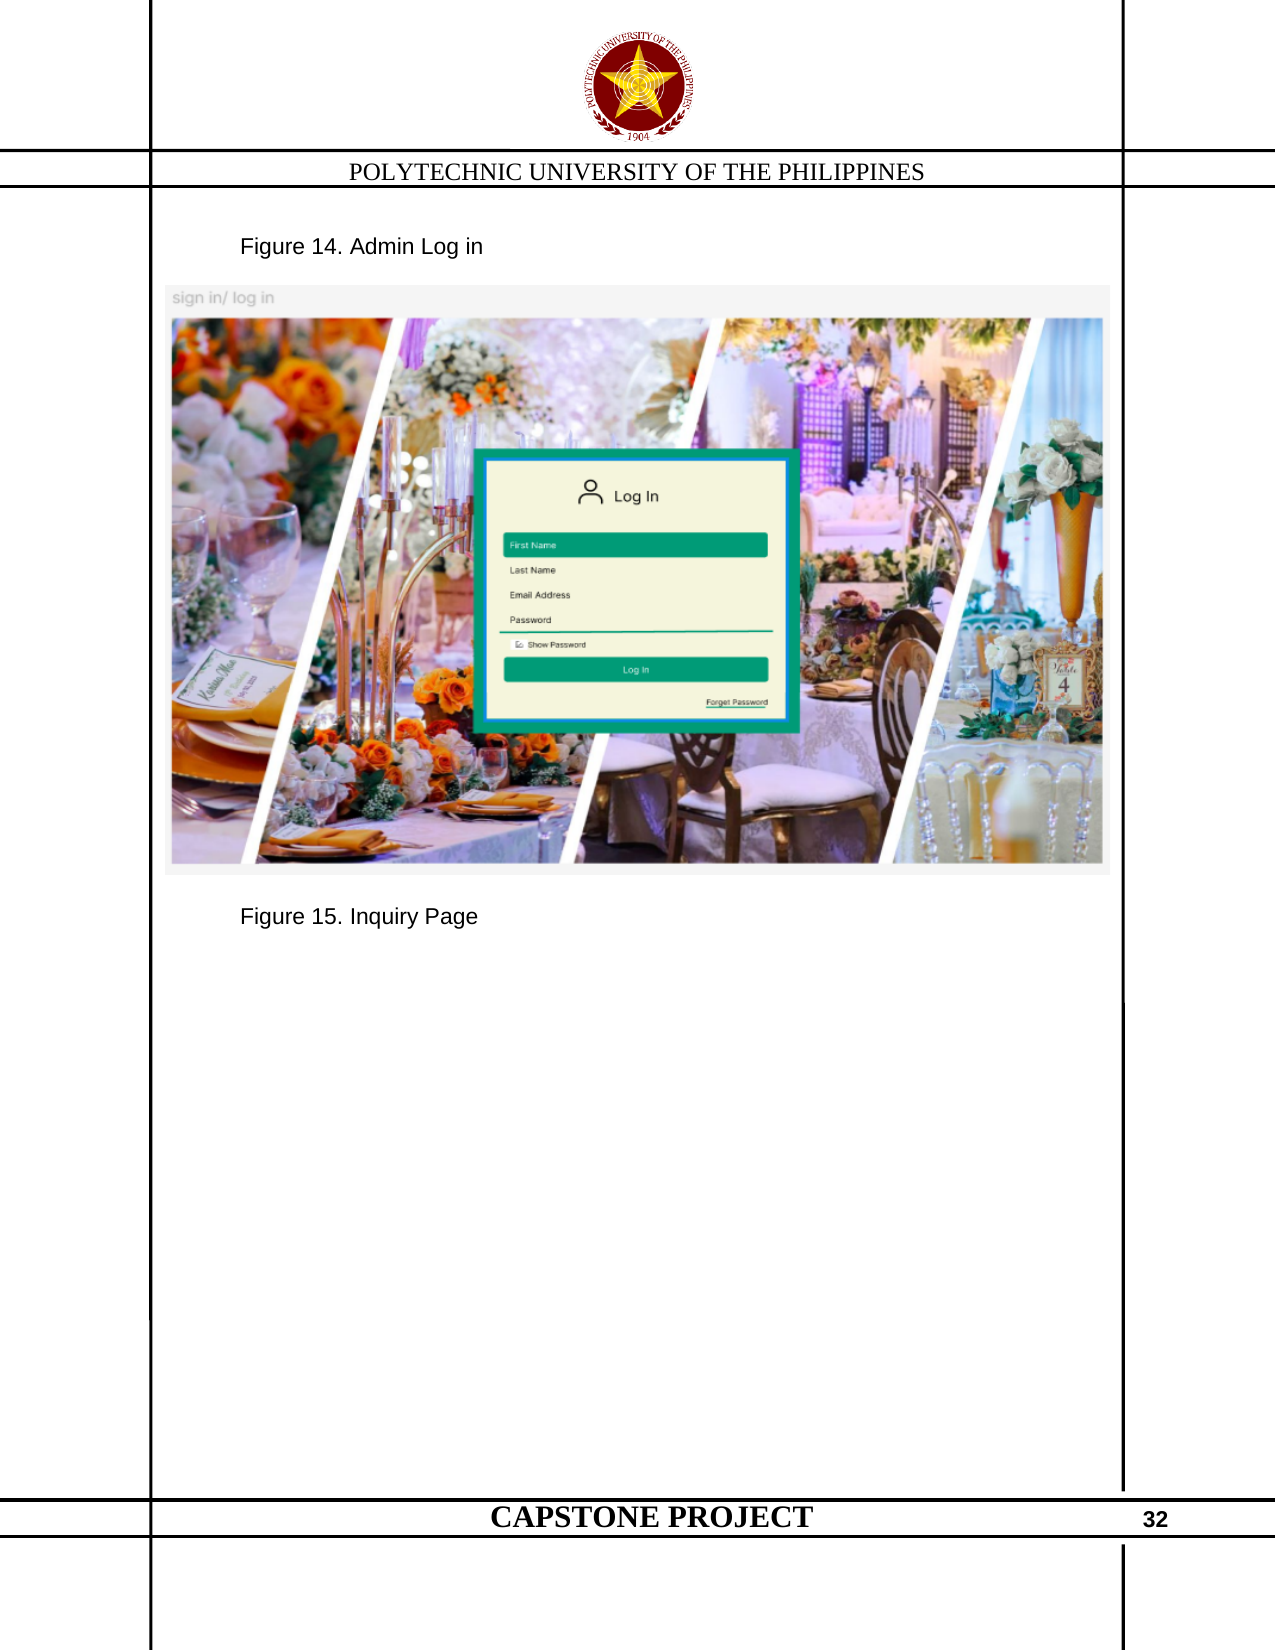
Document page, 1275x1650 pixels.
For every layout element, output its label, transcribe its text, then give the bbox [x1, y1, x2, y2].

picture [582, 31, 694, 142]
picture [165, 285, 1111, 875]
text Figure 15. Inquiry Page [165, 903, 1110, 929]
text Figure 14. Admin Log in [165, 233, 1110, 259]
